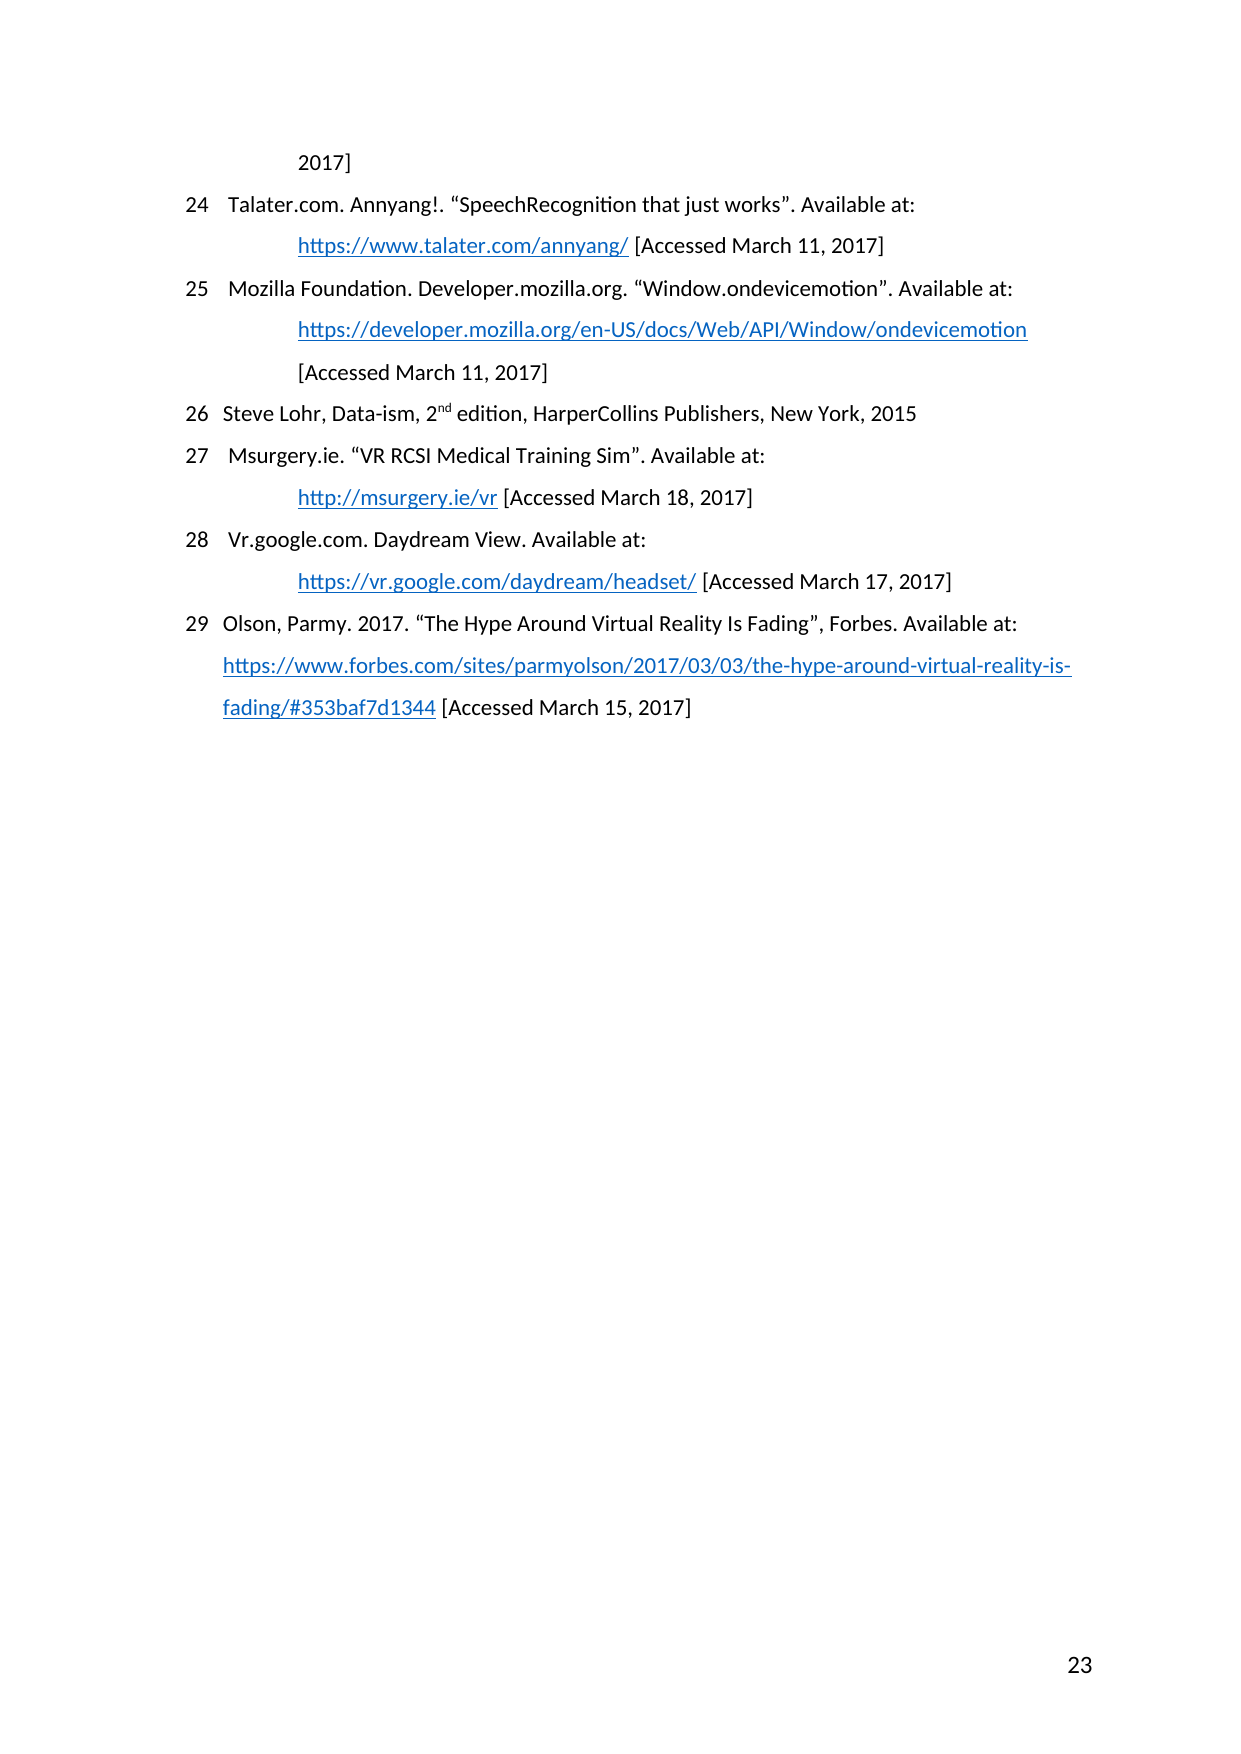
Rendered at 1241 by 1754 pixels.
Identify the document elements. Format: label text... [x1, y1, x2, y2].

text https://developer.mozilla.org/en-US/docs/Web/API/Window/ondevicemotion [Accessed March 11, 2017] [298, 316, 1092, 386]
list Vr.google.com. Daydream View. Available at: [185, 526, 1092, 553]
text http://msurgery.ie/vr [Accessed March 18, 2017] [298, 483, 1092, 512]
list Msurgery.ie. “VR RCSI Medical Training Sim”. Available at: [185, 442, 1092, 469]
list Mozilla Foundation. Developer.mozilla.org. “Window.ondevicemotion”. Available at: [185, 274, 1092, 302]
list Olson, Parmy. 2017. “The Hype Around Virtual Reality Is Fading”, Forbes. Available at: https://www.forbes.com/sites/parmyolson/2017/03/03/the-hype-around-virtual-reality-is-fading/#353baf7d1344 [Accessed March 15, 2017] [185, 609, 1092, 721]
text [298, 148, 1092, 176]
list Talater.com. Annyang!. “SpeechRecognition that just works”. Available at: [185, 190, 1092, 218]
list Steve Lohr, Data-ism, 2nd edition, HarperCollins Publishers, New York, 2015 [185, 399, 1092, 428]
text https://vr.google.com/daydream/headset/ [Accessed March 17, 2017] [298, 567, 1092, 596]
text https://www.talater.com/annyang/ [Accessed March 11, 2017] [298, 232, 1092, 260]
